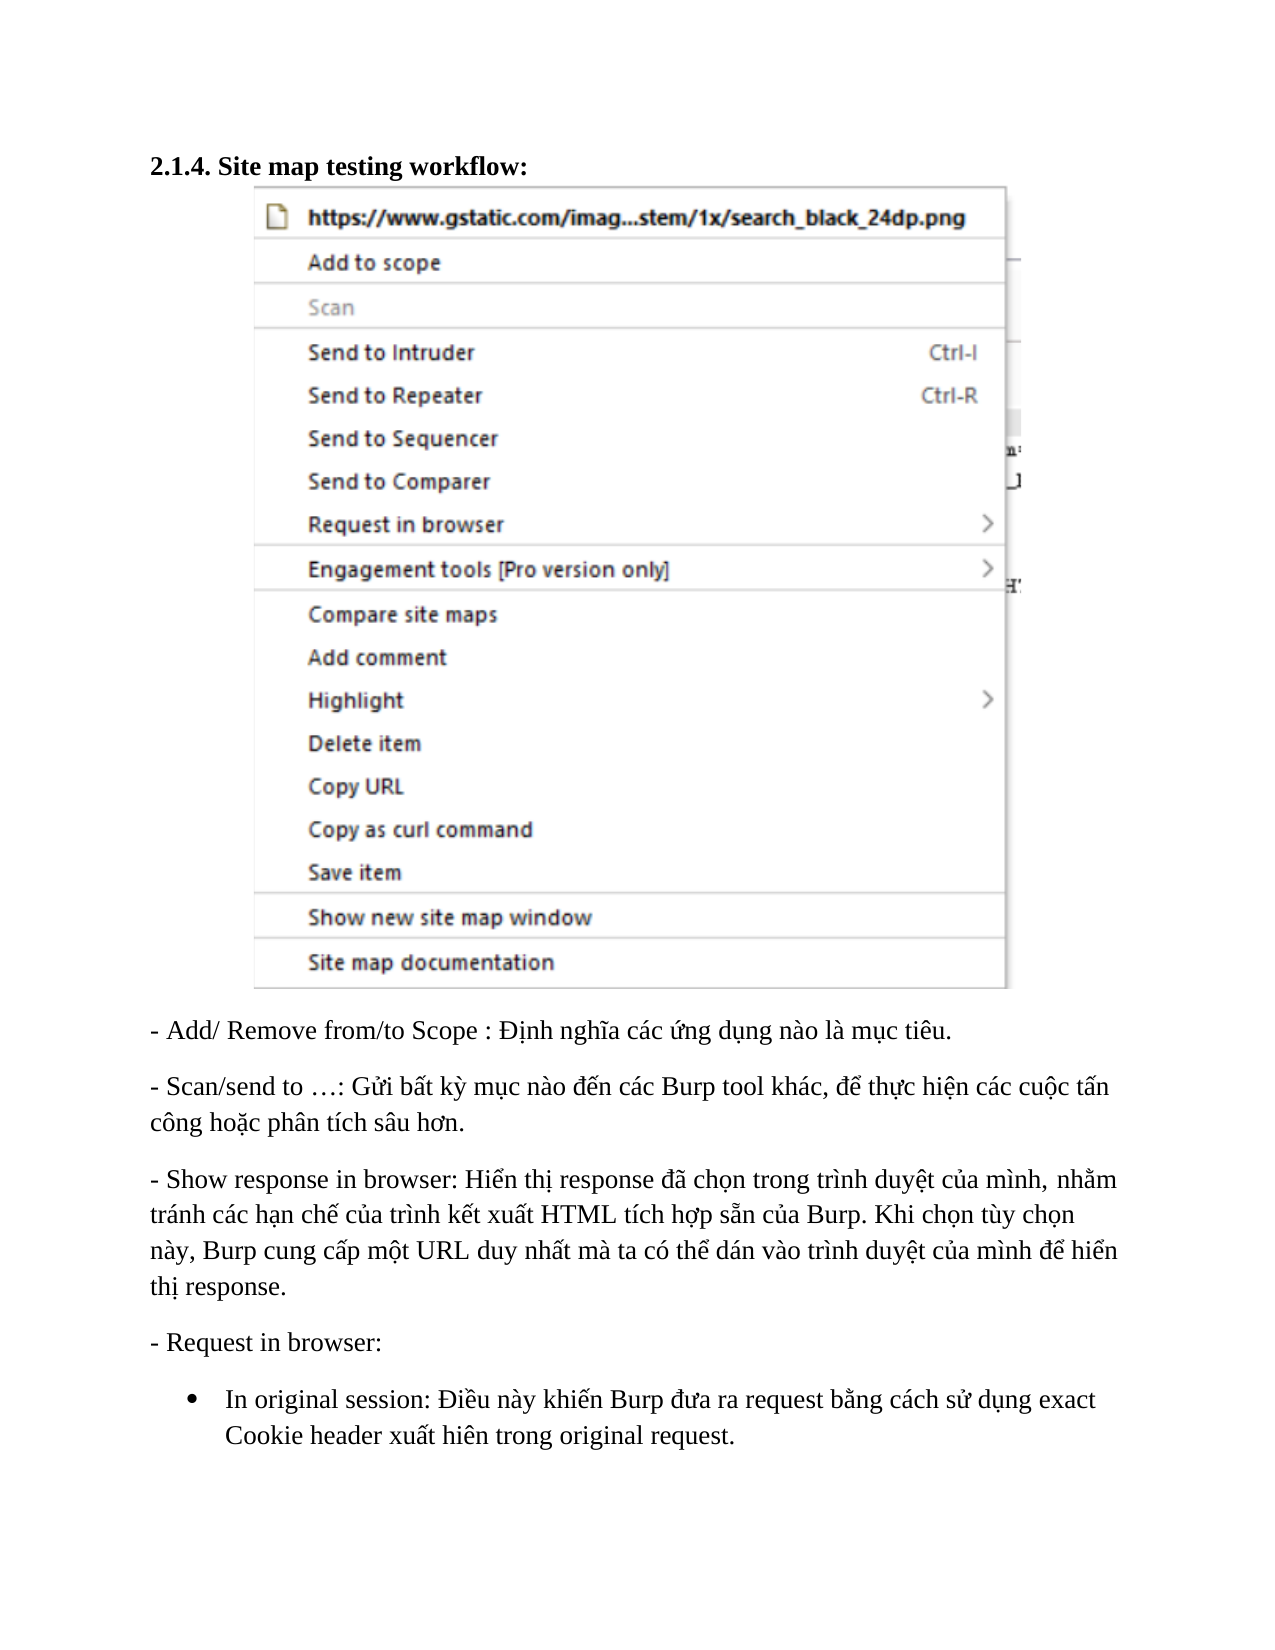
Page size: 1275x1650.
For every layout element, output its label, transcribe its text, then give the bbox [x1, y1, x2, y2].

picture [253, 185, 1022, 989]
list In original session: Điều này khiến Burp đưa ra request bằng cách sử dụng exact Cookie header xuất hiên trong original request. [187, 1383, 1125, 1450]
text - Add/ Remove from/to Scope : Định nghĩa các ứng dụng nào là mục tiêu. [150, 1014, 1125, 1045]
text - Request in browser: [150, 1327, 1125, 1358]
text - Show response in browser: Hiển thị response đã chọn trong trình duyệt của mình, nhằm tránh các hạn chế của trình kết xuất HTML tích hợp sẵn của Burp. Khi chọn tùy chọn này, Burp cung cấp một URL duy nhất mà ta có thể dán vào trình duyệt của mình để hiển thị response. [150, 1163, 1125, 1301]
text - Scan/send to …: Gửi bất kỳ mục nào đến các Burp tool khác, để thực hiện các cuộc tấn công hoặc phân tích sâu hơn. [150, 1071, 1125, 1137]
subtitle 2.1.4. Site map testing workflow: [150, 150, 1125, 181]
